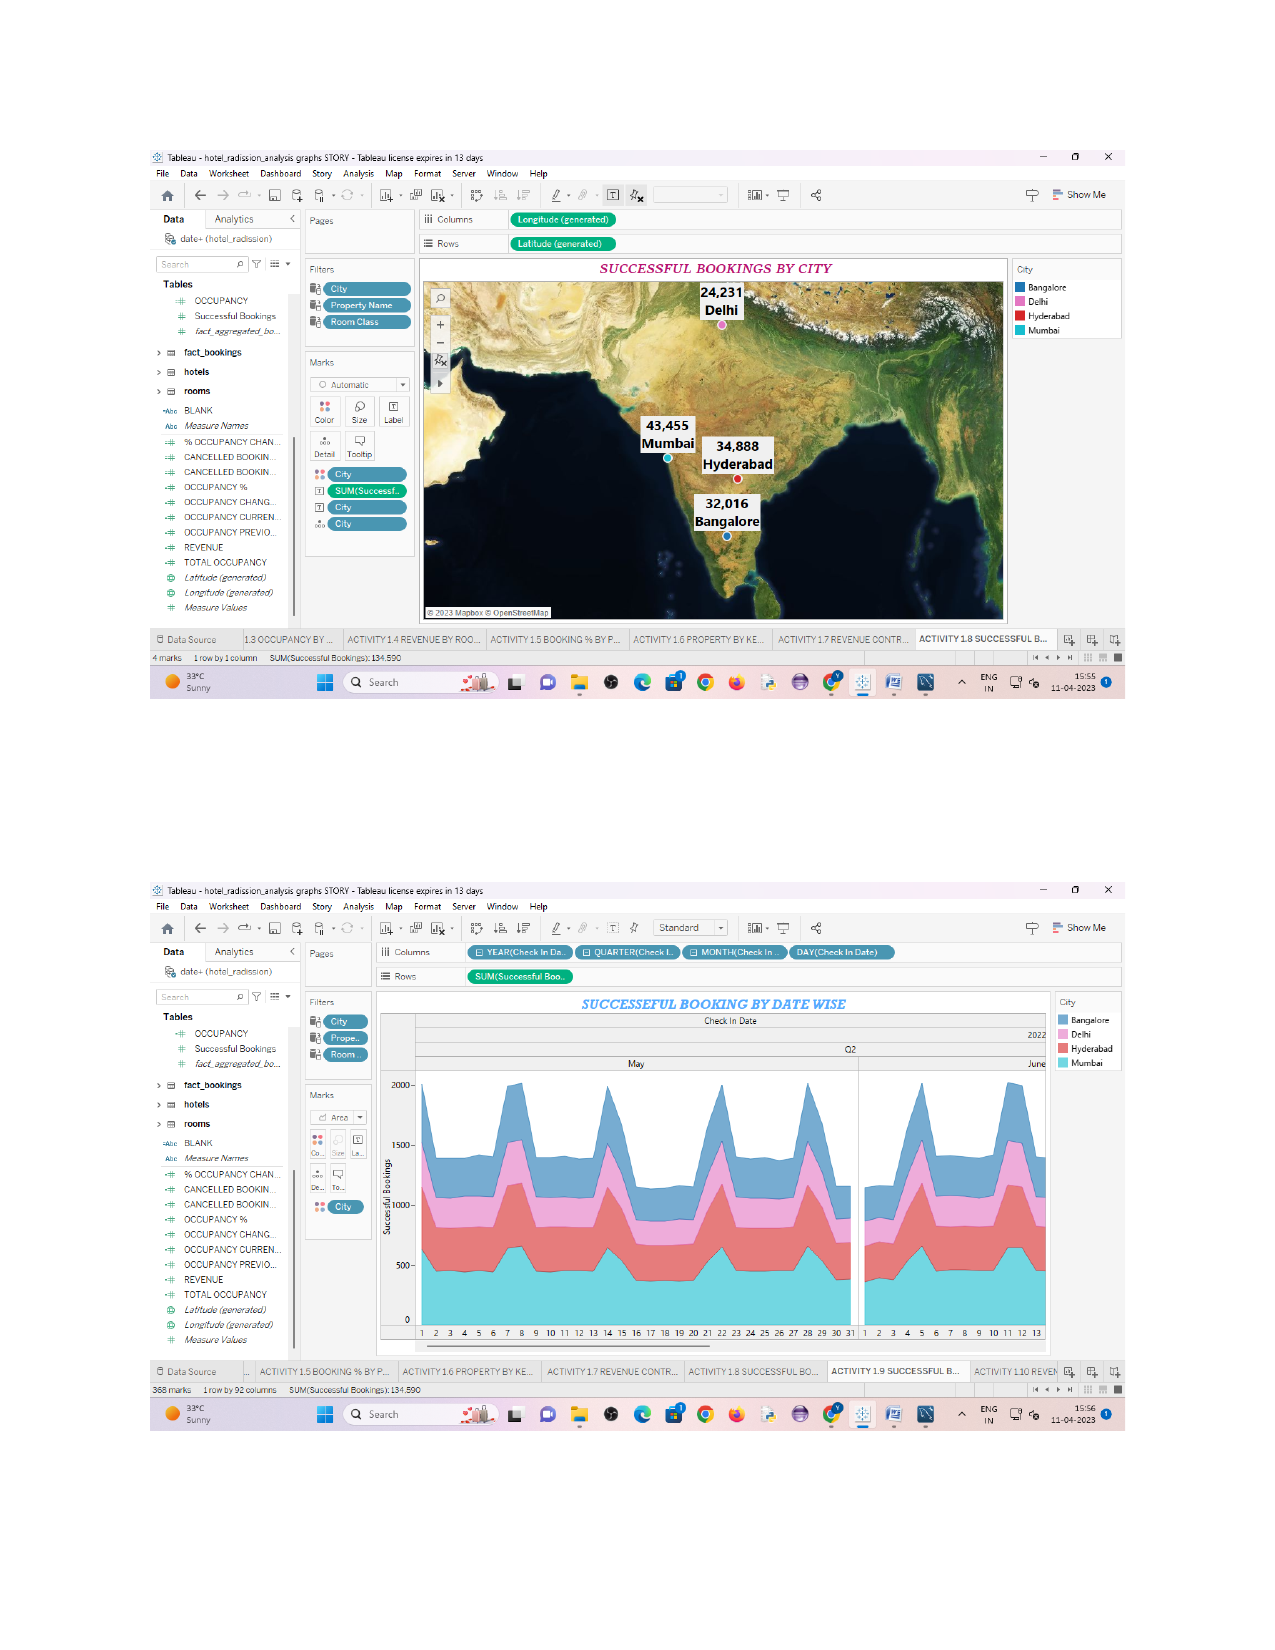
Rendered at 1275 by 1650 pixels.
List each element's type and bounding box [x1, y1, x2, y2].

picture [150, 882, 1125, 1431]
picture [150, 150, 1125, 699]
